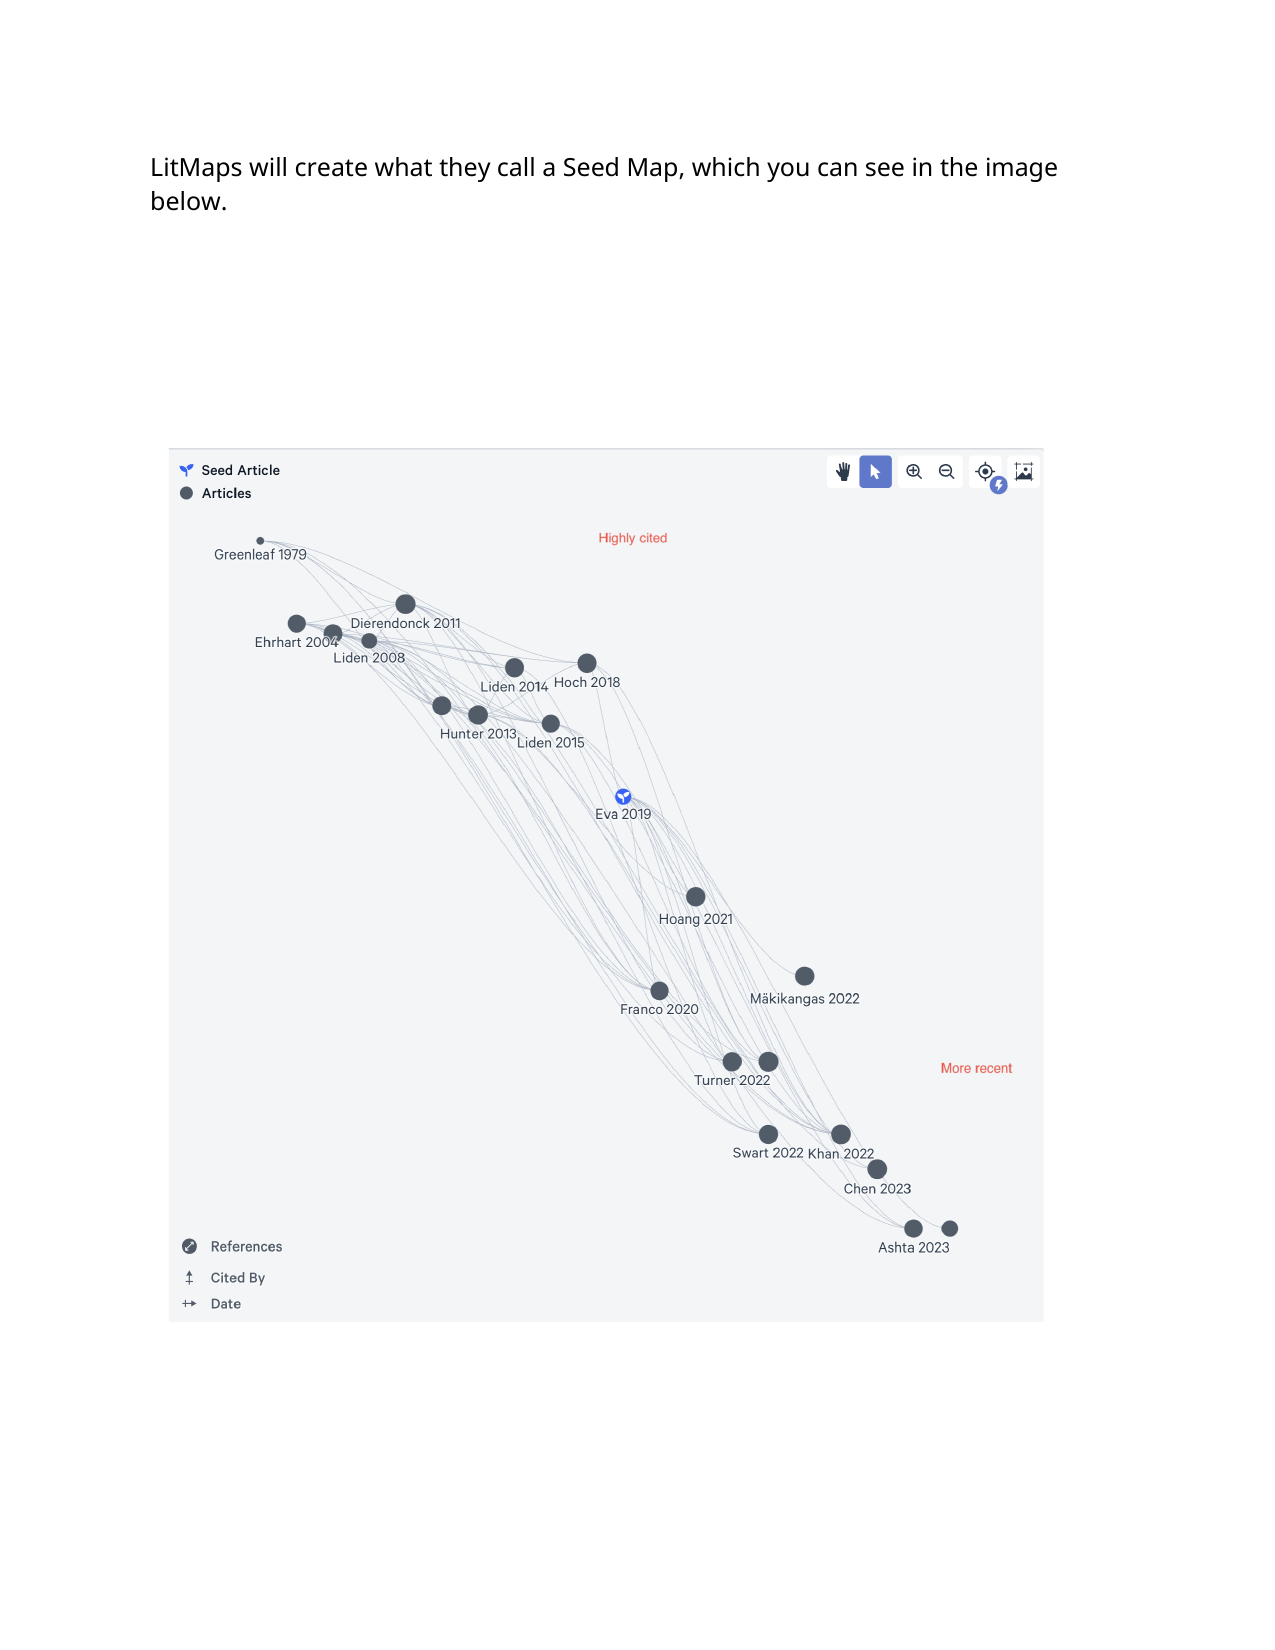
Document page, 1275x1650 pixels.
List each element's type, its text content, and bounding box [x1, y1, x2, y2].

picture [168, 448, 1044, 1322]
text LitMaps will create what they call a Seed Map, which you can see in the image below. [150, 150, 1125, 218]
